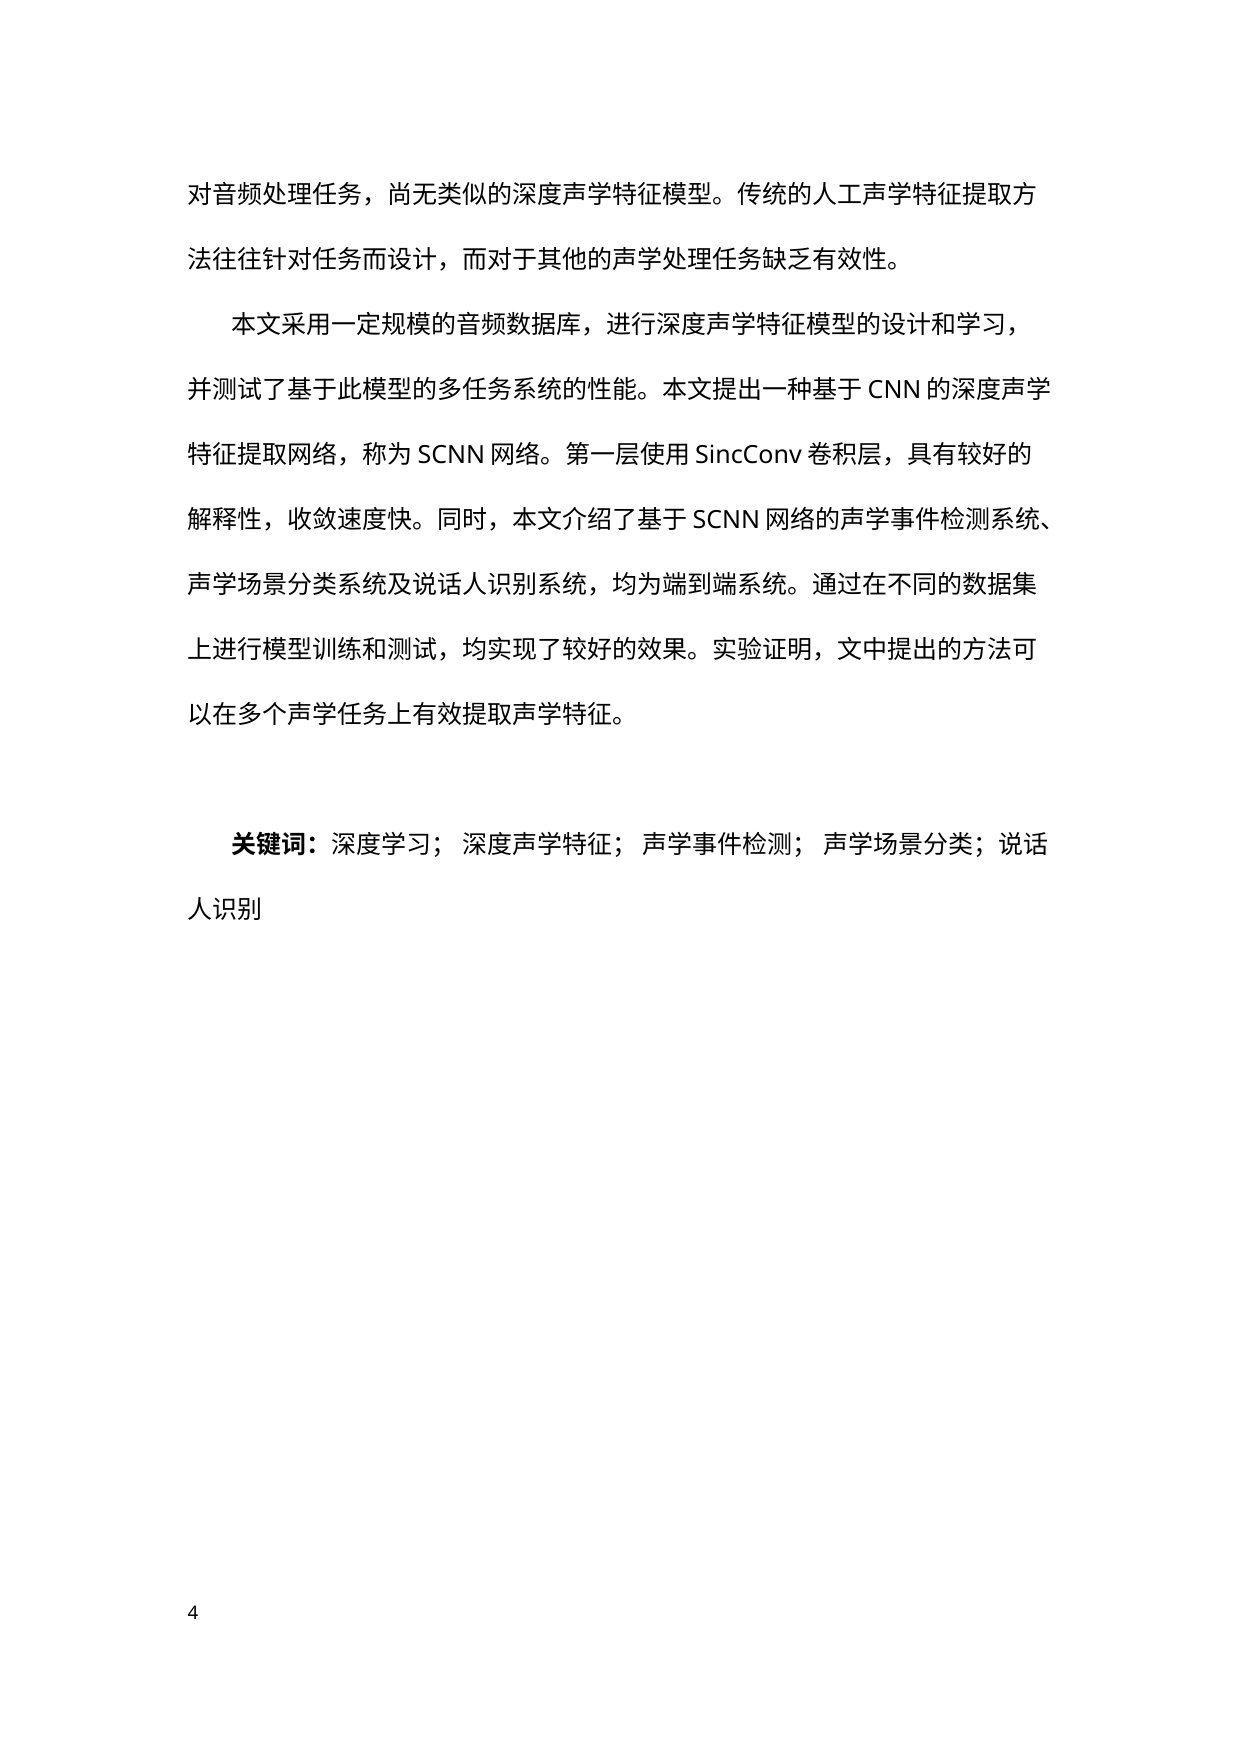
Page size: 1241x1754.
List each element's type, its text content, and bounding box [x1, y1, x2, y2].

text 关键词：深度学习； 深度声学特征； 声学事件检测； 声学场景分类；说话人识别 [187, 810, 1053, 940]
text 本文采用一定规模的音频数据库，进行深度声学特征模型的设计和学习，并测试了基于此模型的多任务系统的性能。本文提出一种基于CNN的深度声学特征提取网络，称为SCNN网络。第一层使用SincConv卷积层，具有较好的解释性，收敛速度快。同时，本文介绍了基于SCNN网络的声学事件检测系统、声学场景分类系统及说话人识别系统，均为端到端系统。通过在不同的数据集上进行模型训练和测试，均实现了较好的效果。实验证明，文中提出的方法可以在多个声学任务上有效提取声学特征。 [187, 290, 1053, 745]
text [187, 160, 1053, 290]
